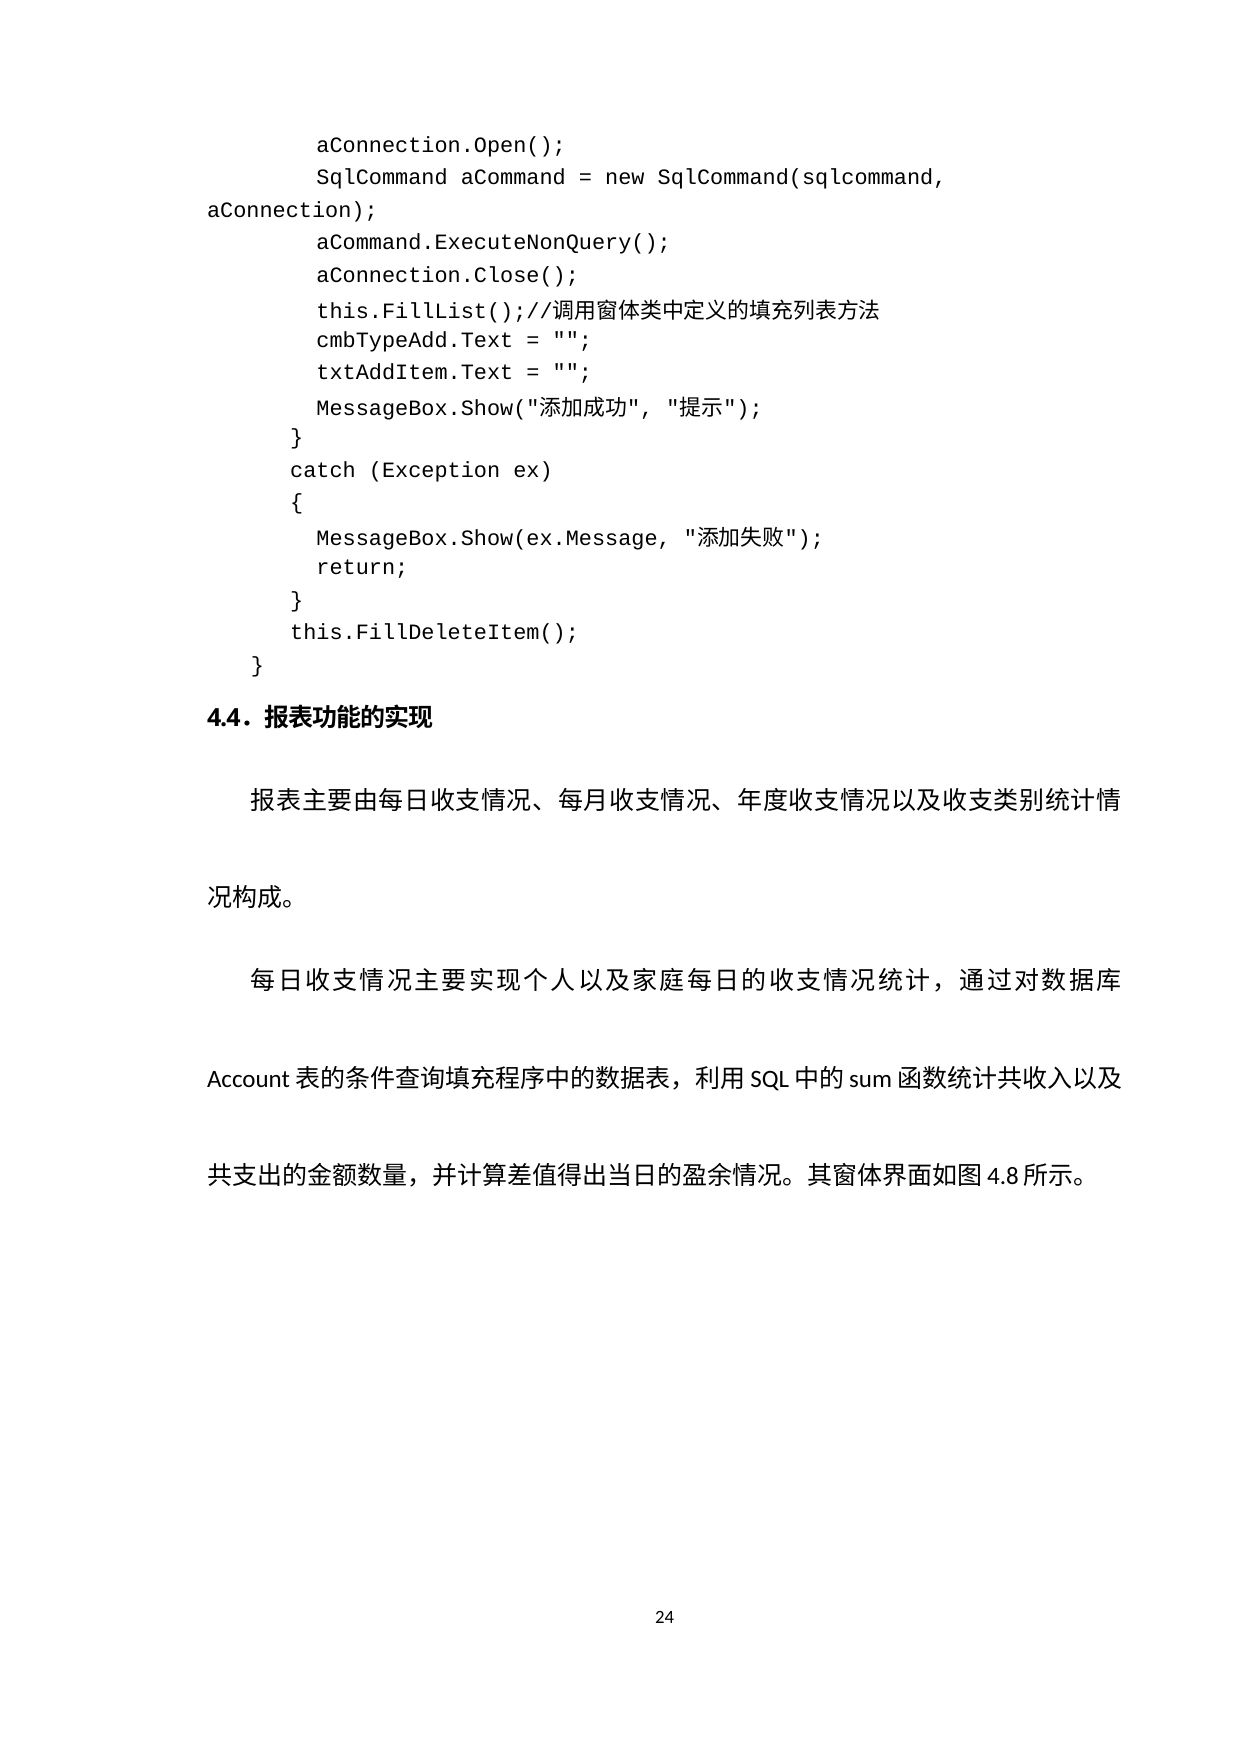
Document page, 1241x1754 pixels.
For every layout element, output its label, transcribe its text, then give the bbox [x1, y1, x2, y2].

text 4.4．报表功能的实现 [207, 683, 1122, 748]
text } [207, 423, 1122, 455]
text aCommand.ExecuteNonQuery(); [207, 228, 1122, 260]
text catch (Exception ex) [207, 455, 1122, 488]
text { [207, 488, 1122, 520]
text aConnection.Close(); [207, 260, 1122, 293]
text MessageBox.Show("添加成功", "提示"); [207, 390, 1122, 423]
text cmbTypeAdd.Text = ""; [207, 325, 1122, 358]
text txtAddItem.Text = ""; [207, 358, 1122, 390]
text } [207, 650, 1122, 683]
text 报表主要由每日收支情况、每月收支情况、年度收支情况以及收支类别统计情况构成。 [207, 766, 1122, 928]
text aConnection.Open(); [207, 130, 1122, 163]
text this.FillList();//调用窗体类中定义的填充列表方法 [207, 293, 1122, 325]
text this.FillDeleteItem(); [207, 618, 1122, 650]
text 每日收支情况主要实现个人以及家庭每日的收支情况统计，通过对数据库Account表的条件查询填充程序中的数据表，利用SQL中的sum函数统计共收入以及共支出的金额数量，并计算差值得出当日的盈余情况。其窗体界面如图4.8所示。 [207, 946, 1122, 1206]
text } [207, 585, 1122, 618]
text return; [207, 553, 1122, 585]
text MessageBox.Show(ex.Message, "添加失败"); [207, 520, 1122, 553]
text SqlCommand aCommand = new SqlCommand(sqlcommand, aConnection); [207, 163, 1122, 228]
